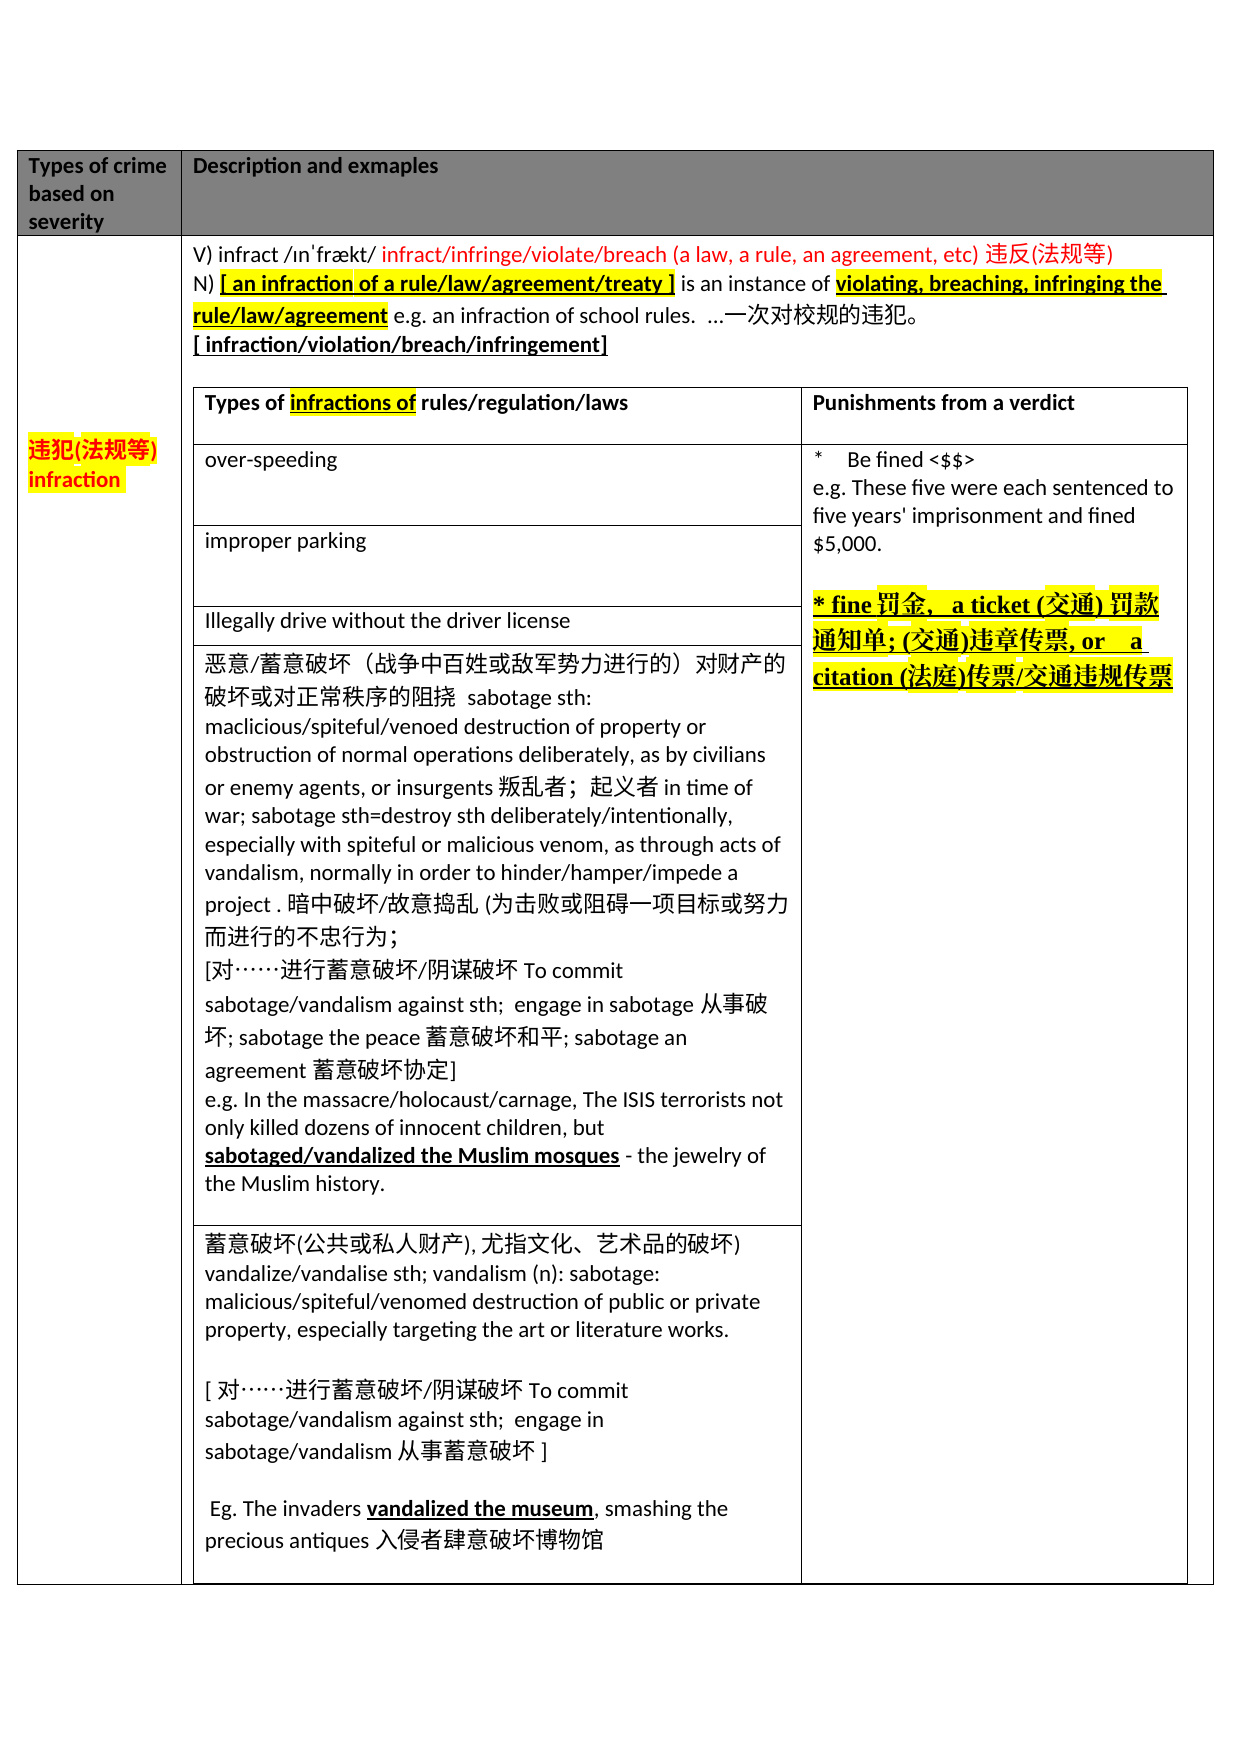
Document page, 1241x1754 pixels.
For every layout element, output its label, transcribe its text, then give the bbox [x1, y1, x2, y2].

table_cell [182, 236, 1213, 1584]
table_header Description and exmaples [182, 151, 1213, 235]
table_cell 违犯(法规等) infraction [18, 236, 181, 1584]
table_header Types of crime based on severity [18, 151, 181, 235]
